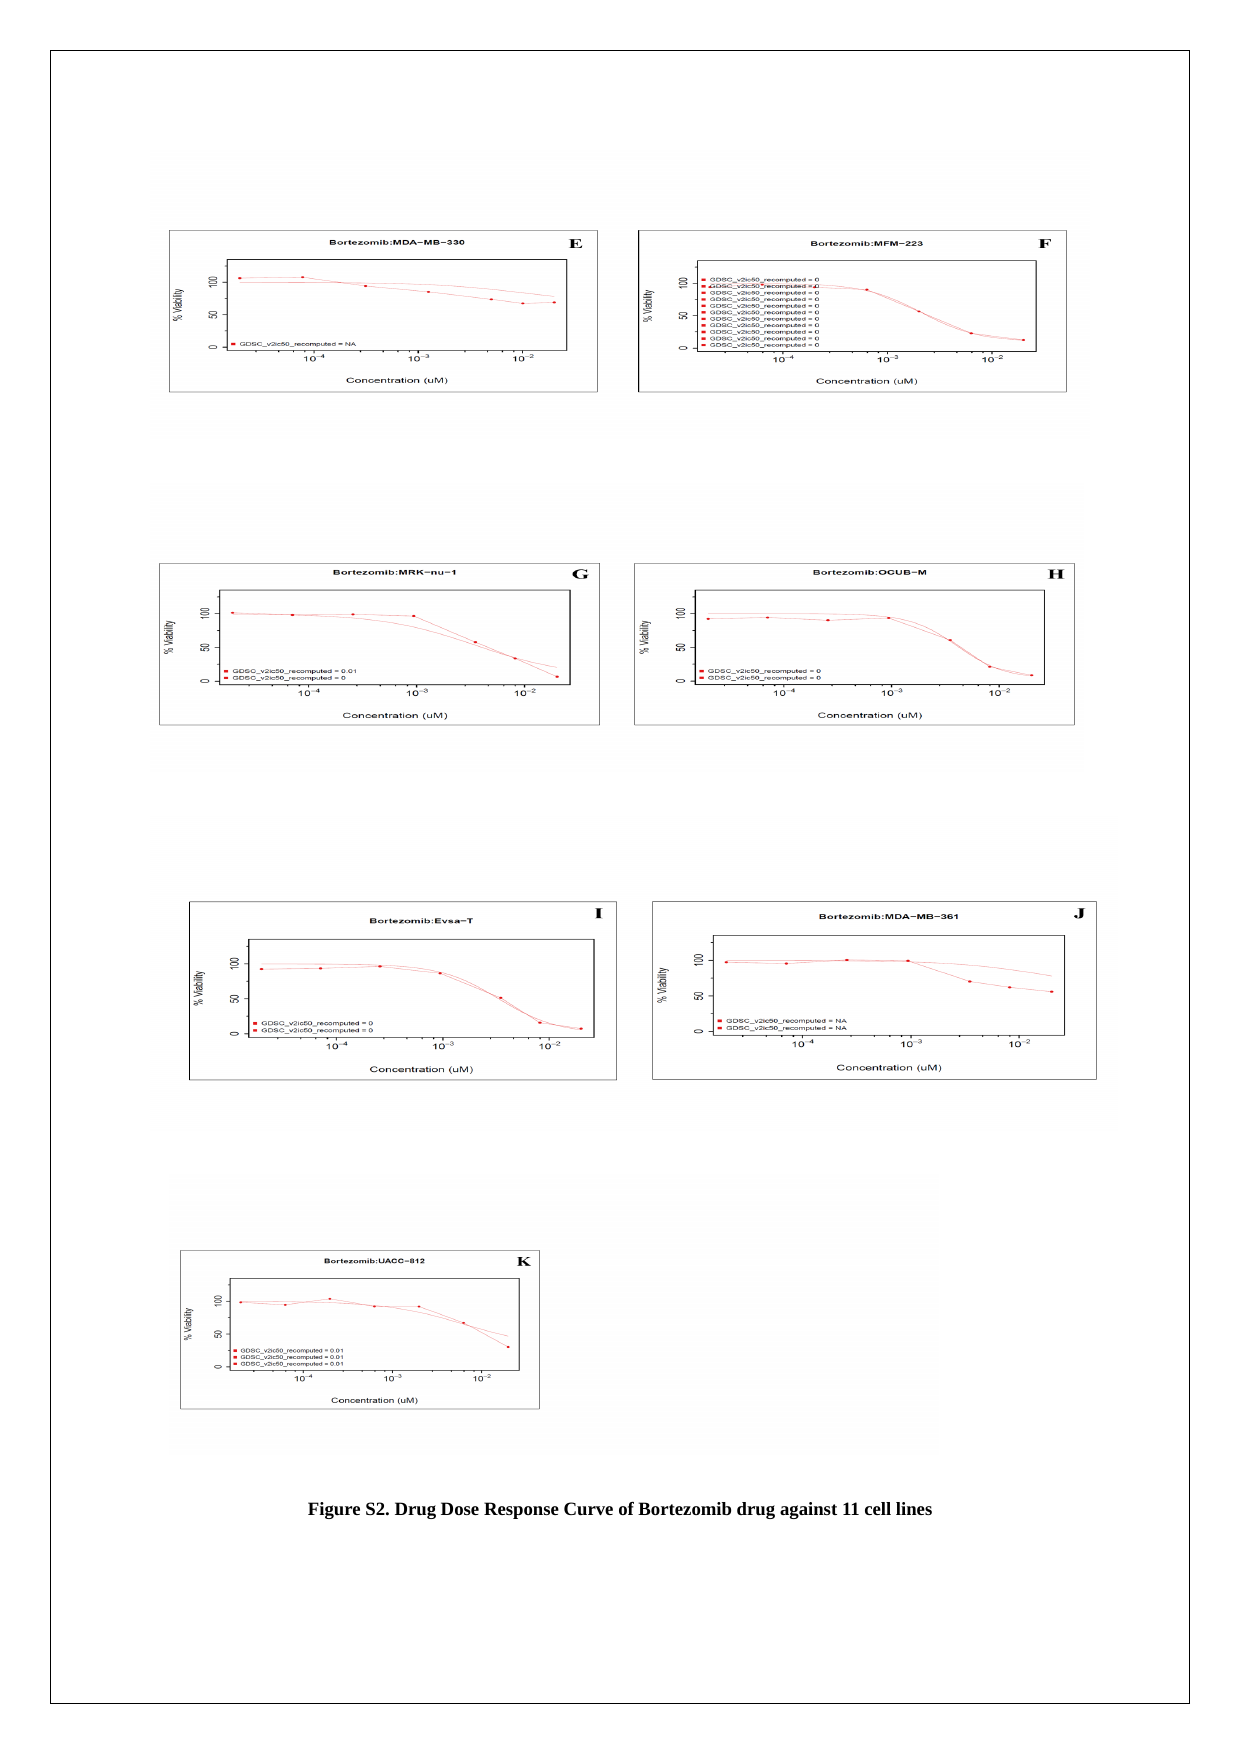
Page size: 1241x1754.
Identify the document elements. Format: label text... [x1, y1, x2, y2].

text Figure S2. Drug Dose Response Curve of Bortezomib drug against 11 cell lines [150, 1498, 1090, 1520]
picture [150, 815, 1119, 1131]
picture [150, 150, 1091, 439]
picture [150, 482, 1084, 772]
picture [168, 1173, 939, 1455]
